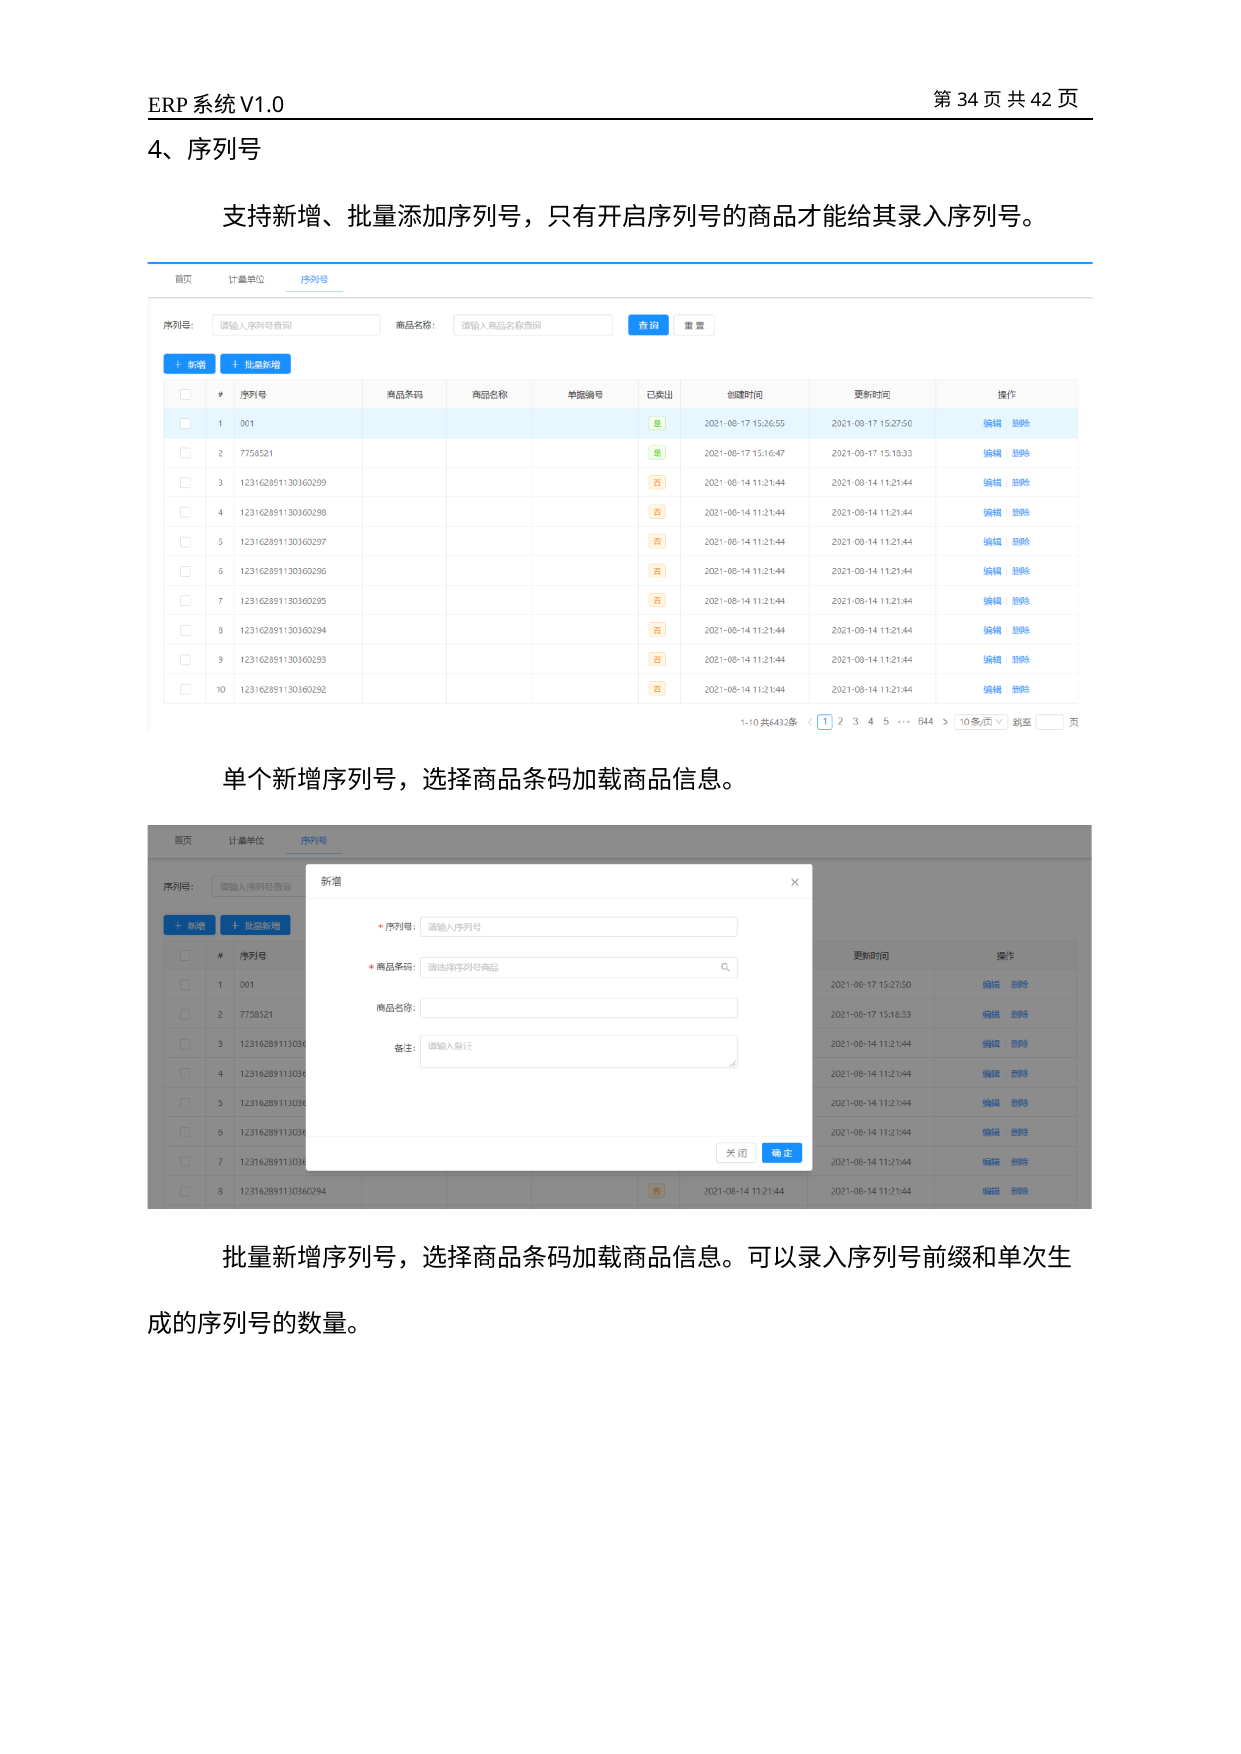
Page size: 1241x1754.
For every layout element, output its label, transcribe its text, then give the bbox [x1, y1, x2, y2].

list 单个新增序列号，选择商品条码加载商品信息。 [148, 759, 1093, 796]
list 支持新增、批量添加序列号，只有开启序列号的商品才能给其录入序列号。 [148, 196, 1093, 232]
picture [147, 262, 1093, 732]
list 序列号 [148, 130, 1093, 166]
list 批量新增序列号，选择商品条码加载商品信息。可以录入序列号前缀和单次生成的序列号的数量。 [148, 1237, 1093, 1339]
picture [147, 825, 1092, 1209]
